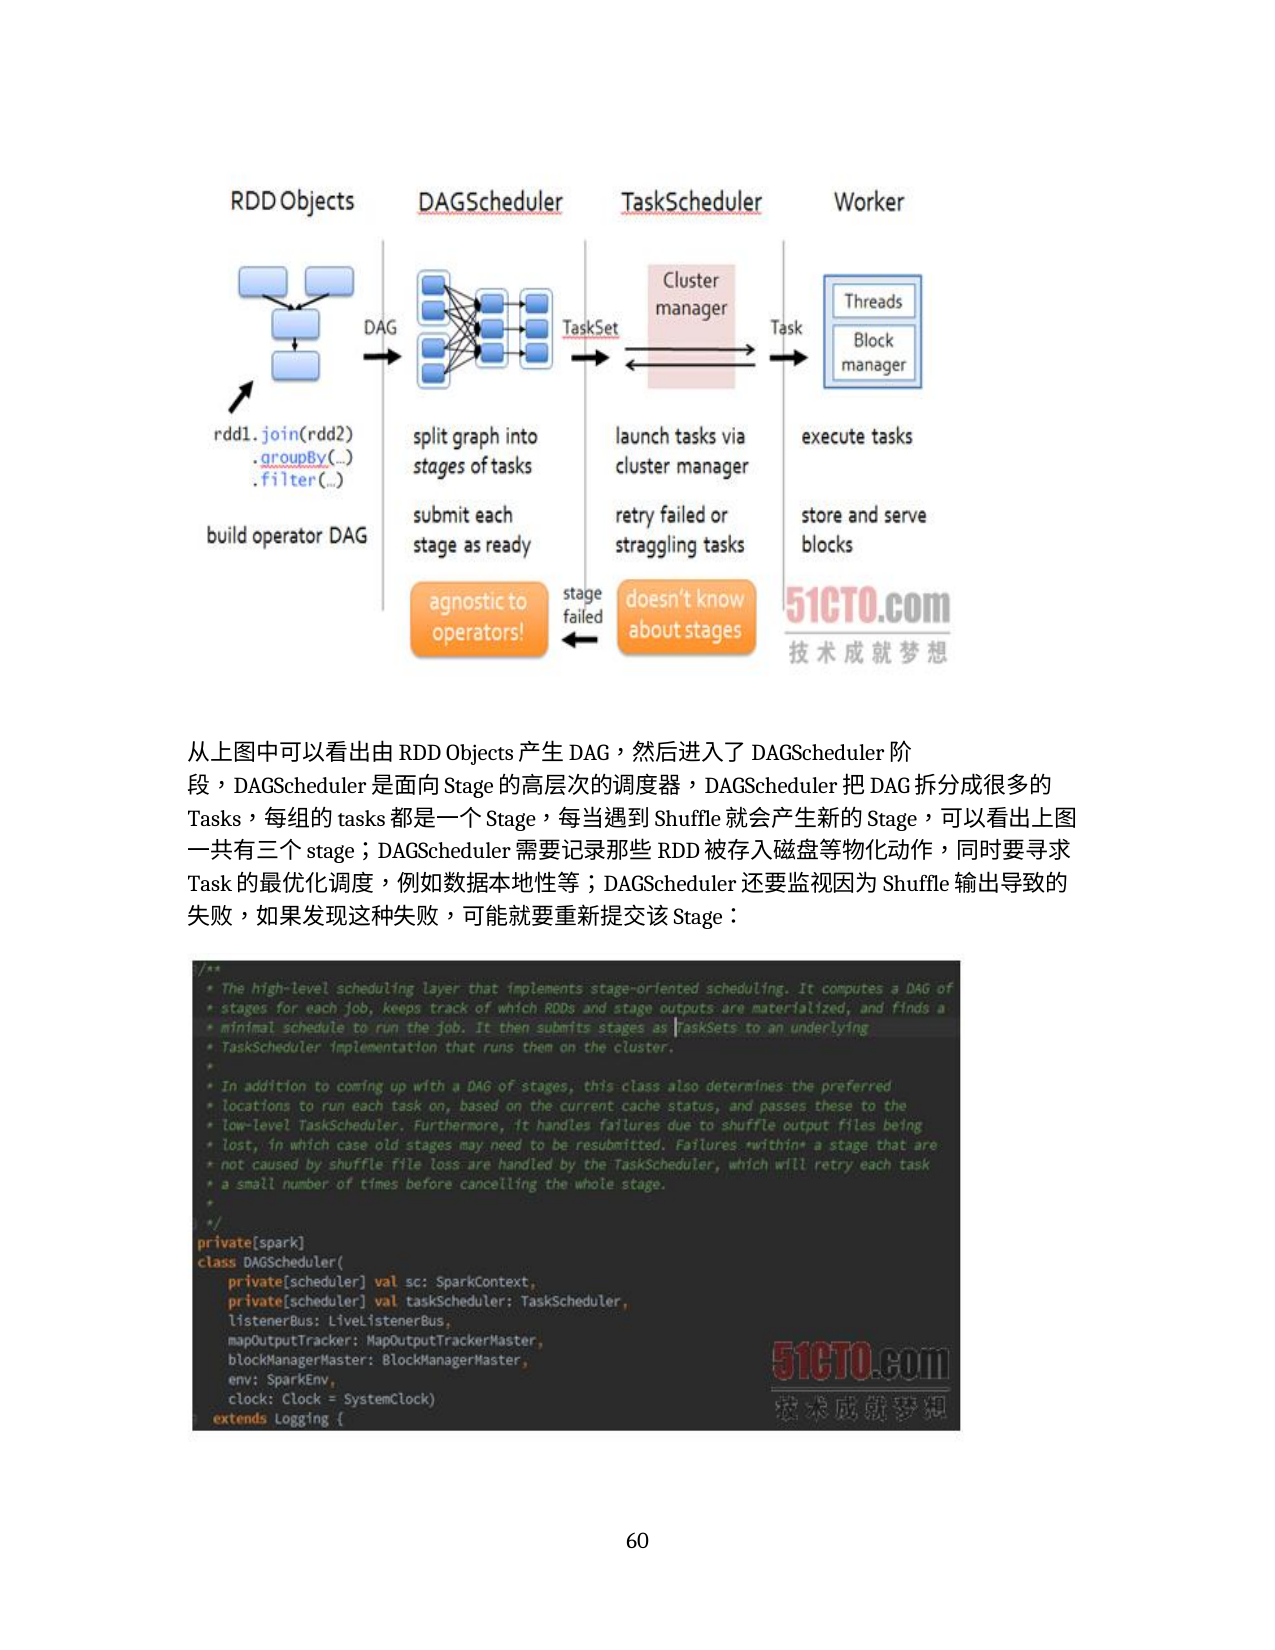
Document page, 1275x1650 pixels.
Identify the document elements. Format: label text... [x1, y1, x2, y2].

picture [187, 150, 966, 686]
picture [187, 953, 966, 1442]
text 从上图中可以看出由RDD Objects产生DAG，然后进入了DAGScheduler阶段，DAGScheduler是面向Stage的高层次的调度器，DAGScheduler把DAG拆分成很多的Tasks，每组的tasks都是一个Stage，每当遇到Shuffle就会产生新的Stage，可以看出上图一共有三个stage；DAGScheduler需要记录那些RDD被存入磁盘等物化动作，同时要寻求Task的最优化调度，例如数据本地性等；DAGScheduler还要监视因为Shuffle输出导致的失败，如果发现这种失败，可能就要重新提交该Stage： [187, 708, 1087, 931]
